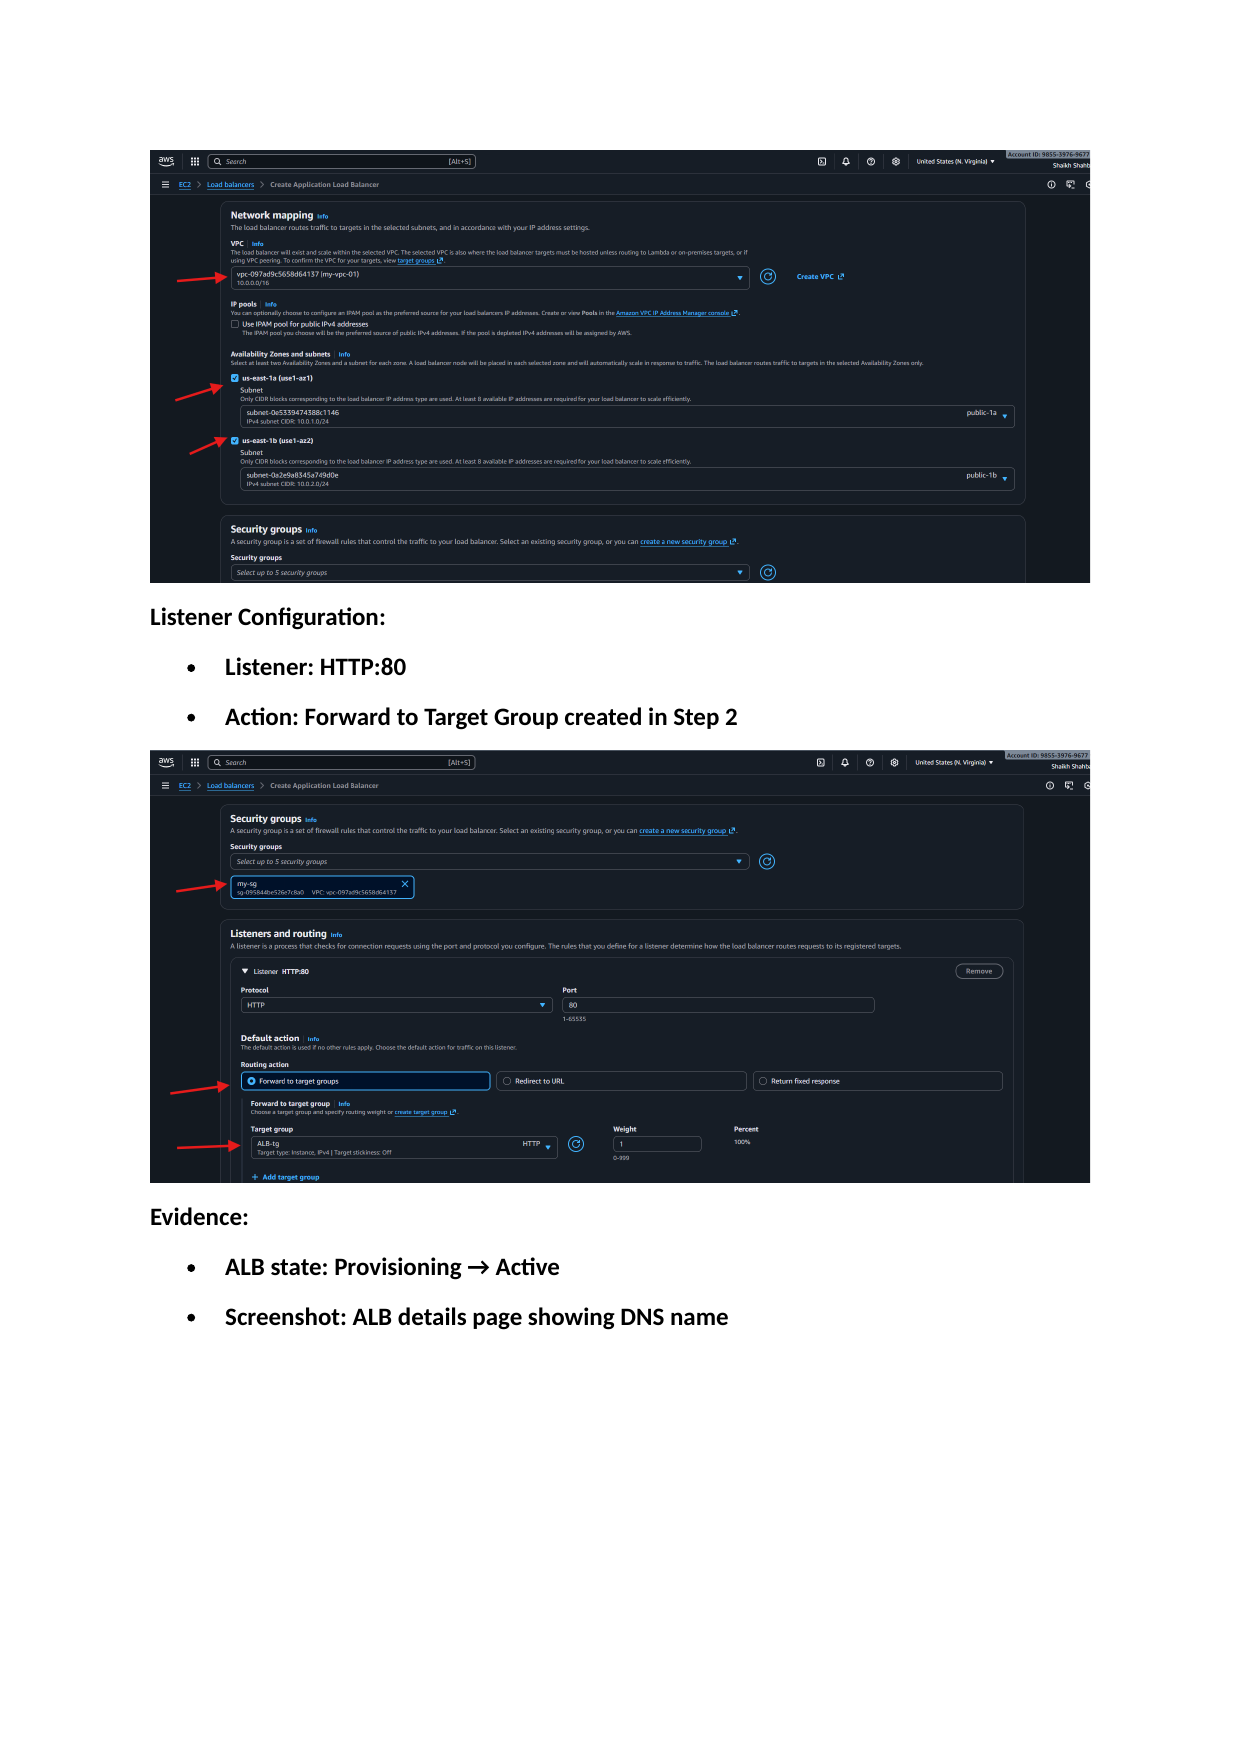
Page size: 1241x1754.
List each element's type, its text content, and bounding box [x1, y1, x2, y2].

text Evidence: [150, 1201, 1090, 1232]
list Screenshot: ALB details page showing DNS name [187, 1301, 1090, 1331]
picture [150, 750, 1091, 1183]
list Action: Forward to Target Group created in Step 2 [187, 701, 1090, 731]
picture [150, 150, 1091, 583]
list Listener: HTTP:80 [187, 651, 1090, 682]
text Listener Configuration: [150, 601, 1090, 632]
list ALB state: Provisioning → Active [187, 1251, 1090, 1282]
